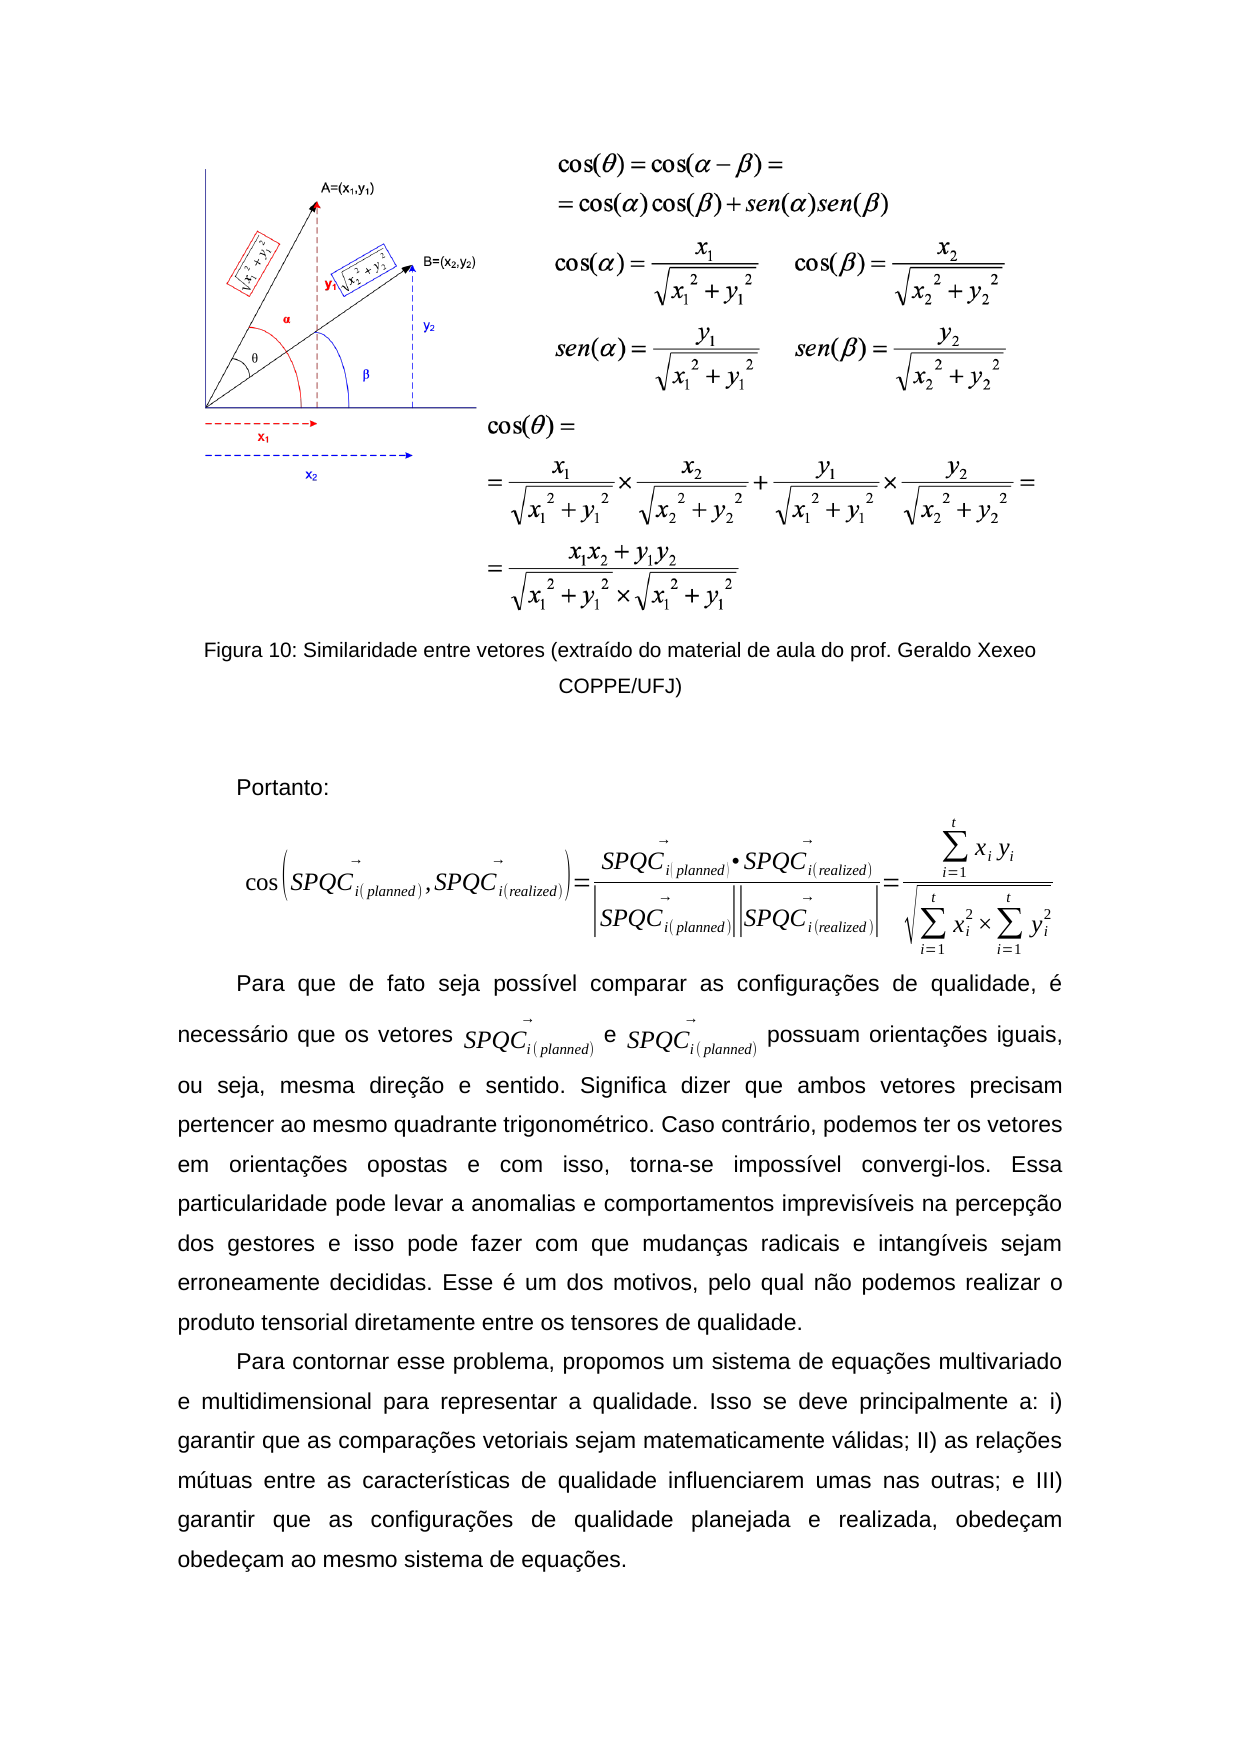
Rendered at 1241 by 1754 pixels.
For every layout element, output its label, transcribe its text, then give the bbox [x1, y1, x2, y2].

text Figura 10: Similaridade entre vetores (extraído do material de aula do prof. Geraldo Xexeo COPPE/UFJ) [177, 637, 1063, 697]
picture [203, 147, 1037, 612]
text Para que de fato seja possível comparar as configurações de qualidade, é necessário que os vetores e possuam orientações iguais, ou seja, mesma direção e sentido. Significa dizer que ambos vetores precisam pertencer ao mesmo quadrante trigonométrico. Caso contrário, podemos ter os vetores em orientações opostas e com isso, torna-se impossível convergi-los. Essa particularidade pode levar a anomalias e comportamentos imprevisíveis na percepção dos gestores e isso pode fazer com que mudanças radicais e intangíveis sejam erroneamente decididas. Esse é um dos motivos, pelo qual não podemos realizar o produto tensorial diretamente entre os tensores de qualidade. [177, 970, 1063, 1335]
text Portanto: [177, 774, 1063, 800]
text Para contornar esse problema, propomos um sistema de equações multivariado e multidimensional para representar a qualidade. Isso se deve principalmente a: i) garantir que as comparações vetoriais sejam matematicamente válidas; II) as relações mútuas entre as características de qualidade influenciarem umas nas outras; e III) garantir que as configurações de qualidade planejada e realizada, obedeçam obedeçam ao mesmo sistema de equações. [177, 1348, 1063, 1572]
